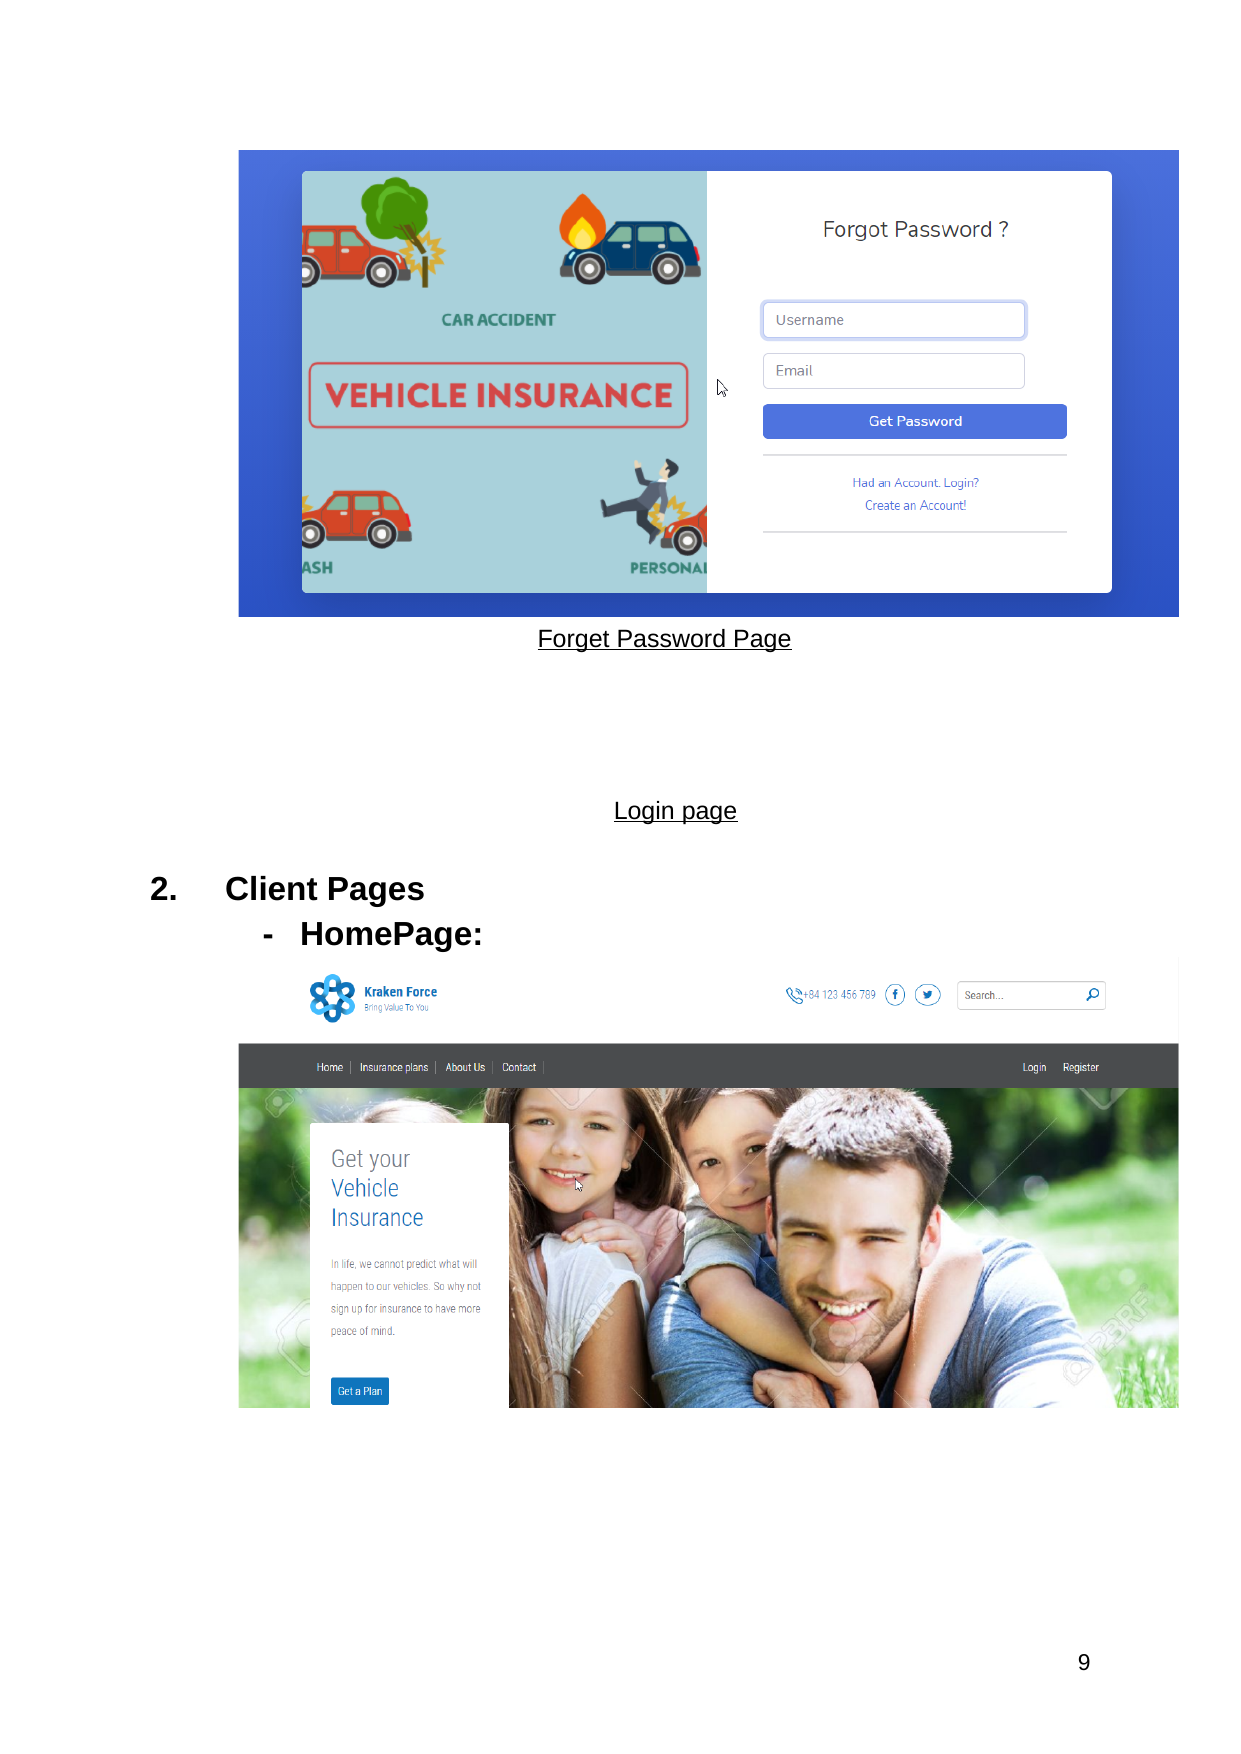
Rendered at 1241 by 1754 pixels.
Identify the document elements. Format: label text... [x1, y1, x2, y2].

list HomePage: [262, 913, 1090, 952]
picture [238, 150, 1179, 617]
text Forget Password Page [238, 624, 1090, 653]
list Client Pages [150, 869, 1090, 908]
picture [238, 957, 1179, 1408]
text Login page [613, 796, 1090, 824]
